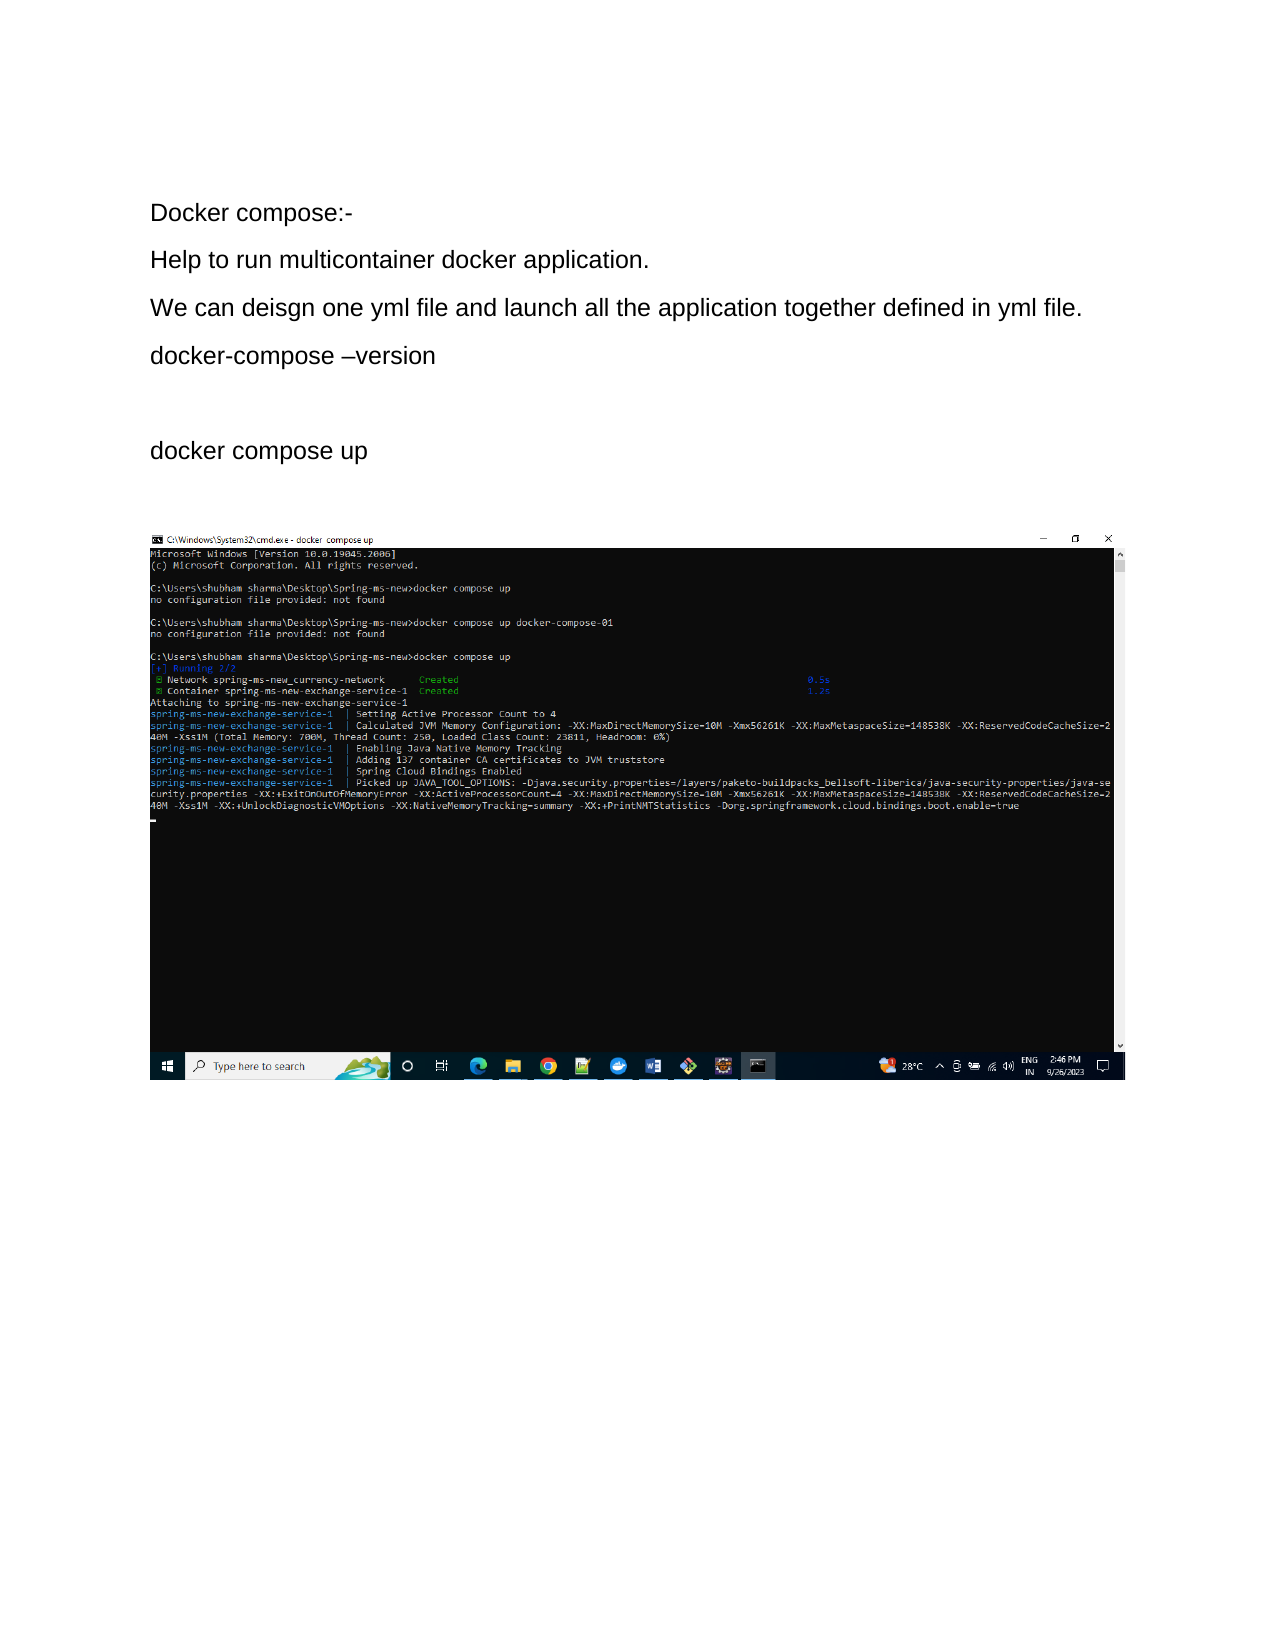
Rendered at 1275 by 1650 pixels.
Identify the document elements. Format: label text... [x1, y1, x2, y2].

text We can deisgn one yml file and launch all the application together defined in yml file. [150, 293, 1125, 322]
text docker-compose –version [150, 341, 1125, 369]
text Help to run multicontainer docker application. [150, 245, 1125, 274]
text docker compose up [150, 436, 1125, 465]
picture [150, 531, 1125, 1080]
text Docker compose:- [150, 198, 1125, 226]
